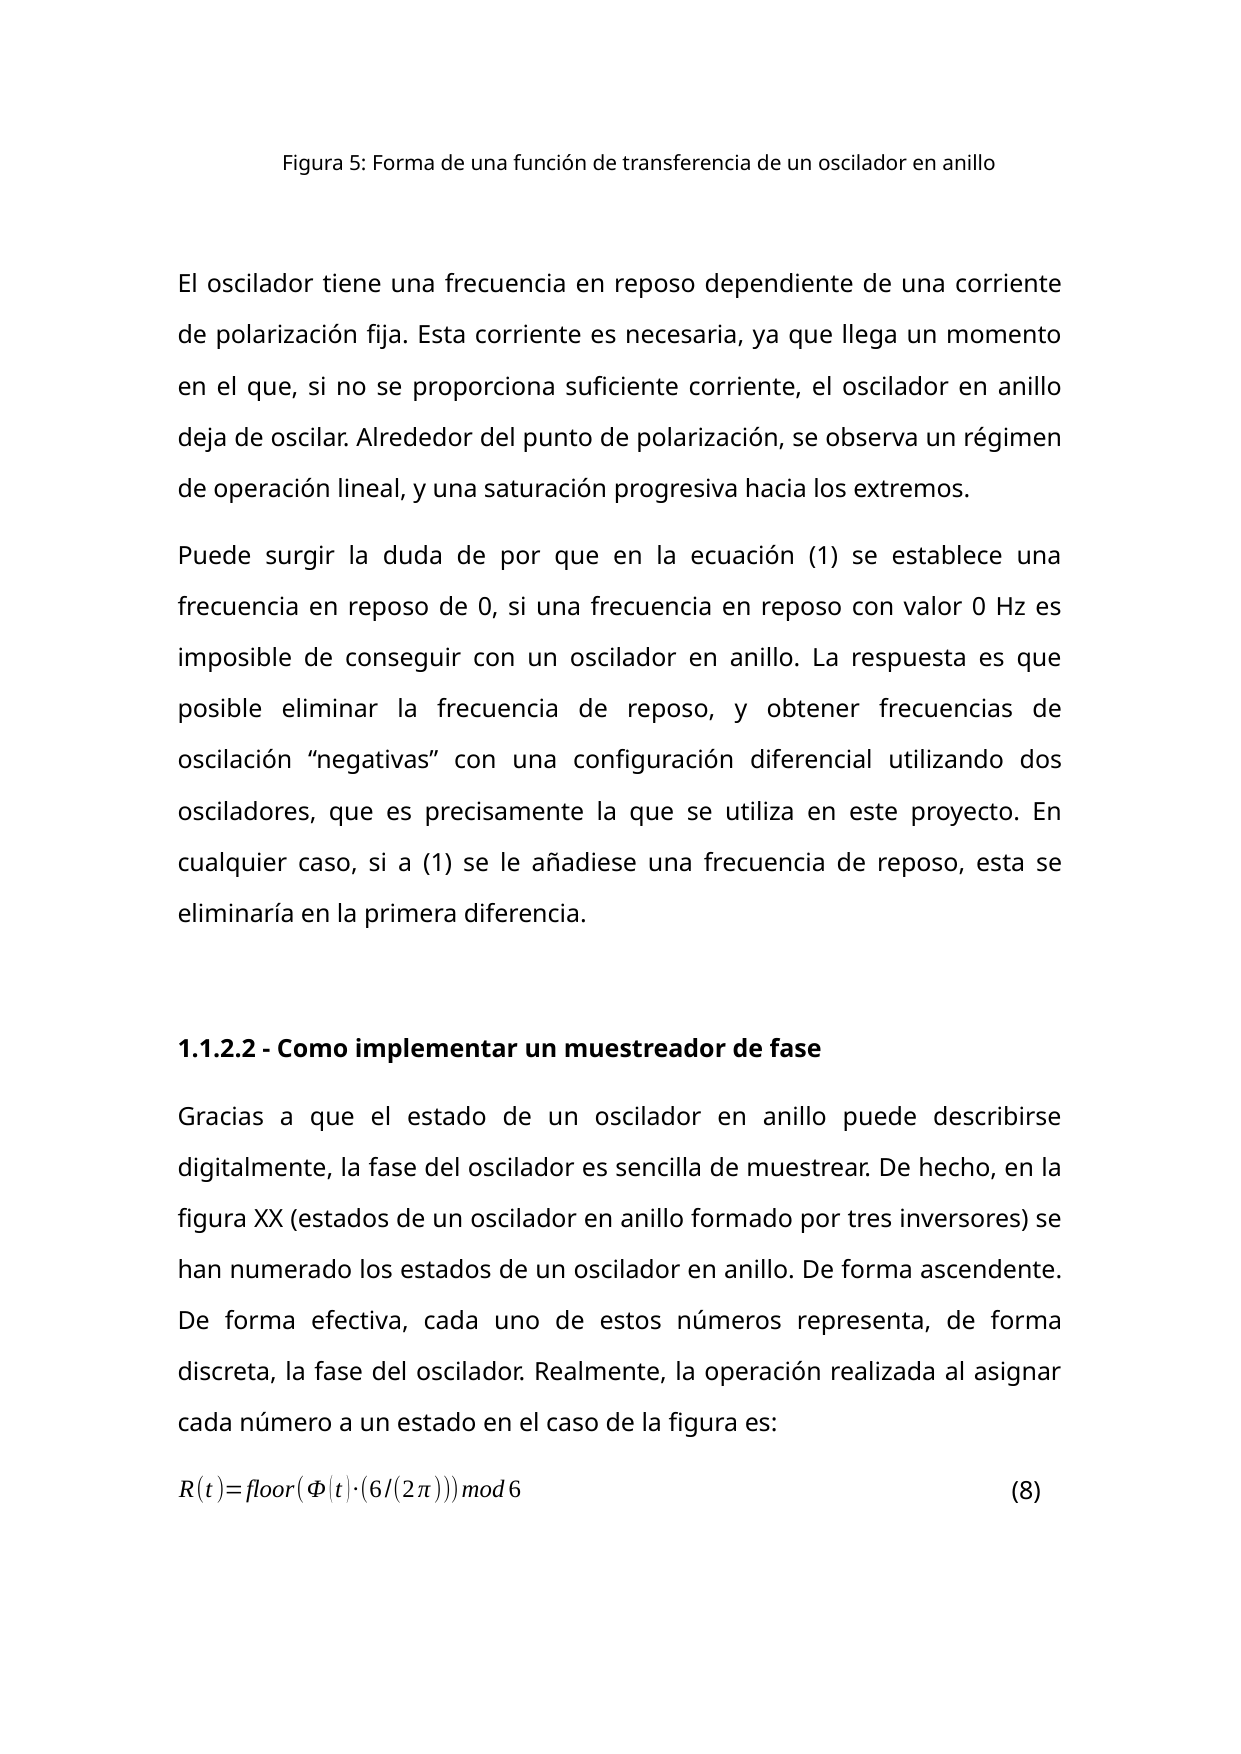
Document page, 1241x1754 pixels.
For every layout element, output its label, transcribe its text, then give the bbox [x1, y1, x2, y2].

table_header (8) [985, 1473, 1052, 1537]
text 1.1.2.2 - Como implementar un muestreador de fase [177, 1031, 1063, 1065]
text Puede surgir la duda de por que en la ecuación (1) se establece una frecuencia en reposo de 0, si una frecuencia en reposo con valor 0 Hz es imposible de conseguir con un oscilador en anillo. La respuesta es que posible eliminar la frecuencia de reposo, y obtener frecuencias de oscilación “negativas” con una configuración diferencial utilizando dos osciladores, que es precisamente la que se utiliza en este proyecto. En cualquier caso, si a (1) se le añadiese una frecuencia de reposo, esta se eliminaría en la primera diferencia. [177, 538, 1063, 929]
text Gracias a que el estado de un oscilador en anillo puede describirse digitalmente, la fase del oscilador es sencilla de muestrear. De hecho, en la figura XX (estados de un oscilador en anillo formado por tres inversores) se han numerado los estados de un oscilador en anillo. De forma ascendente. De forma efectiva, cada uno de estos números representa, de forma discreta, la fase del oscilador. Realmente, la operación realizada al asignar cada número a un estado en el caso de la figura es: [177, 1098, 1063, 1439]
text El oscilador tiene una frecuencia en reposo dependiente de una corriente de polarización fija. Esta corriente es necesaria, ya que llega un momento en el que, si no se proporciona suficiente corriente, el oscilador en anillo deja de oscilar. Alrededor del punto de polarización, se observa un régimen de operación lineal, y una saturación progresiva hacia los extremos. [177, 266, 1063, 504]
table_header [166, 1473, 985, 1537]
text Figura 5: Forma de una función de transferencia de un oscilador en anillo [215, 148, 1063, 176]
